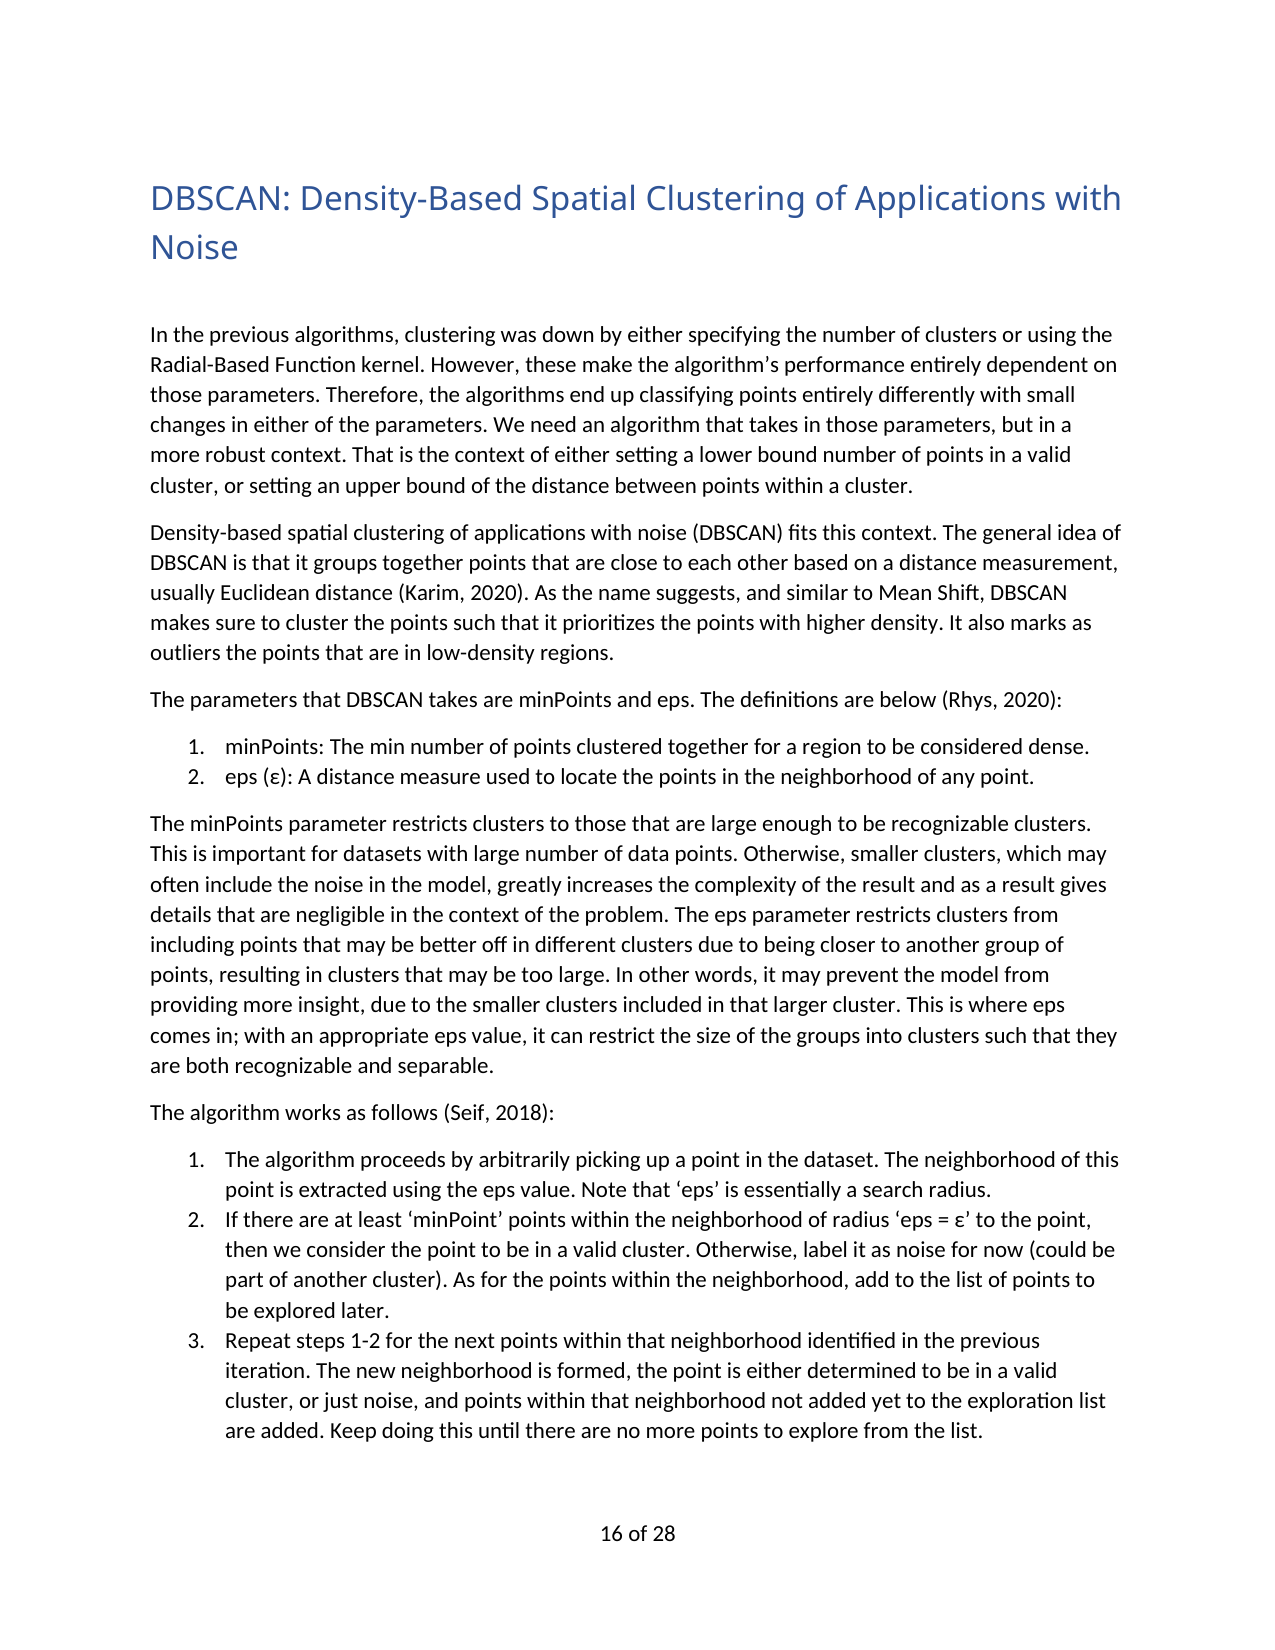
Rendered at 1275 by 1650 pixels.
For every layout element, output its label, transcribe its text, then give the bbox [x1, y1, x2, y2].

text The minPoints parameter restricts clusters to those that are large enough to be recognizable clusters. This is important for datasets with large number of data points. Otherwise, smaller clusters, which may often include the noise in the model, greatly increases the complexity of the result and as a result gives details that are negligible in the context of the problem. The eps parameter restricts clusters from including points that may be better off in different clusters due to being closer to another group of points, resulting in clusters that may be too large. In other words, it may prevent the model from providing more insight, due to the smaller clusters included in that larger cluster. This is where eps comes in; with an appropriate eps value, it can restrict the size of the groups into clusters such that they are both recognizable and separable. [150, 809, 1125, 1079]
text The parameters that DBSCAN takes are minPoints and eps. The definitions are below (Rhys, 2020): [150, 685, 1125, 713]
list eps (ε): A distance measure used to locate the points in the neighborhood of any point. [187, 762, 1125, 791]
list The algorithm proceeds by arbitrarily picking up a point in the dataset. The neighborhood of this point is extracted using the eps value. Note that ‘eps’ is essentially a search radius. [187, 1145, 1125, 1203]
text The algorithm works as follows (Seif, 2018): [150, 1098, 1125, 1126]
text In the previous algorithms, clustering was down by either specifying the number of clusters or using the Radial-Based Function kernel. However, these make the algorithm’s performance entirely dependent on those parameters. Therefore, the algorithms end up classifying points entirely differently with small changes in either of the parameters. We need an algorithm that takes in those parameters, but in a more robust context. That is the context of either setting a lower bound number of points in a valid cluster, or setting an upper bound of the distance between points within a cluster. [150, 320, 1125, 499]
subtitle DBSCAN: Density-Based Spatial Clustering of Applications with Noise [150, 175, 1125, 269]
list minPoints: The min number of points clustered together for a region to be considered dense. [187, 732, 1125, 760]
list If there are at least ‘minPoint’ points within the neighborhood of radius ‘eps = ε’ to the point, then we consider the point to be in a valid cluster. Otherwise, label it as noise for now (could be part of another cluster). As for the points within the neighborhood, add to the list of points to be explored later. [187, 1205, 1125, 1324]
text Density-based spatial clustering of applications with noise (DBSCAN) fits this context. The general idea of DBSCAN is that it groups together points that are close to each other based on a distance measurement, usually Euclidean distance (Karim, 2020). As the name suggests, and similar to Mean Shift, DBSCAN makes sure to cluster the points such that it prioritizes the points with higher density. It also marks as outliers the points that are in low-density regions. [150, 518, 1125, 667]
list Repeat steps 1-2 for the next points within that neighborhood identified in the previous iteration. The new neighborhood is formed, the point is either determined to be in a valid cluster, or just noise, and points within that neighborhood not added yet to the exploration list are added. Keep doing this until there are no more points to explore from the list. [187, 1326, 1125, 1445]
